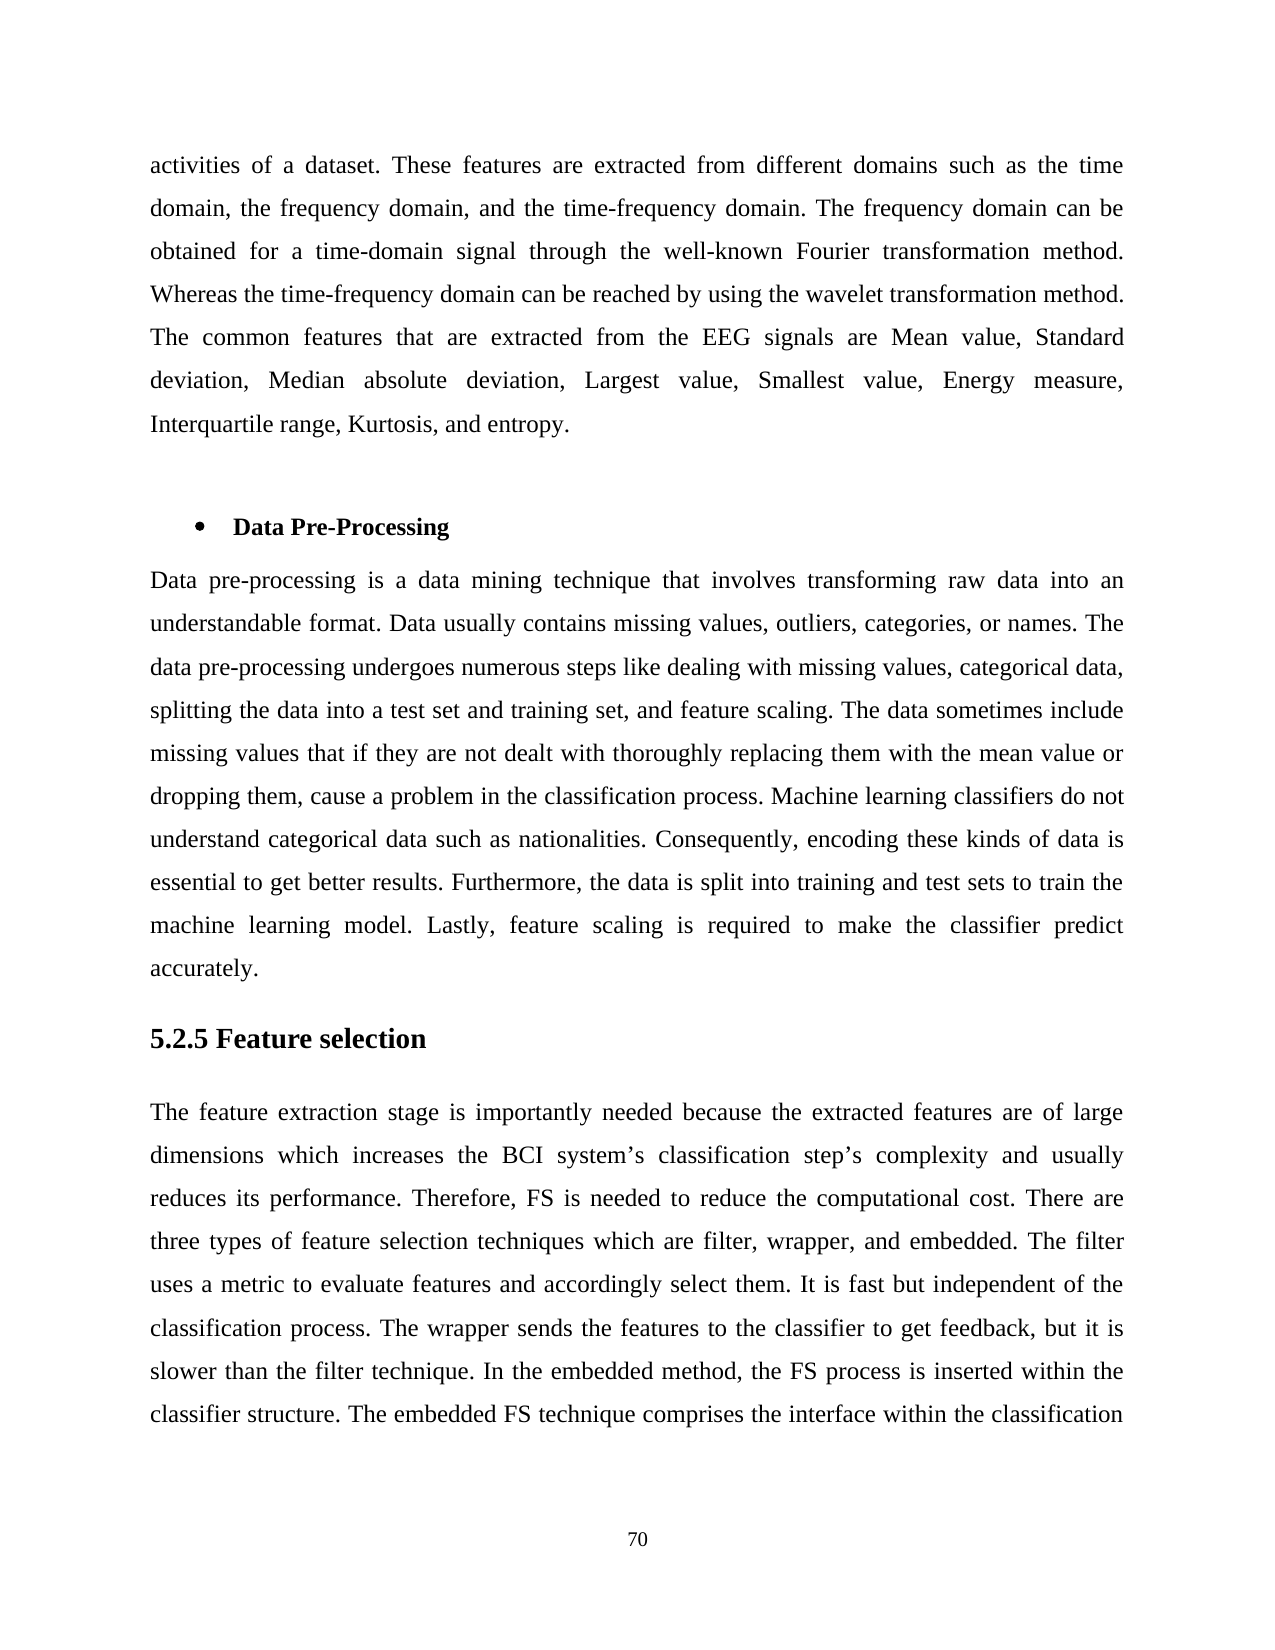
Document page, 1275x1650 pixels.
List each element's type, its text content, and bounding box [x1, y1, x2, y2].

subtitle 5.2.5 Feature selection [150, 1022, 1050, 1055]
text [150, 1097, 1125, 1428]
text Data pre-processing is a data mining technique that involves transforming raw data into an understandable format. Data usually contains missing values, outliers, categories, or names. The data pre-processing undergoes numerous steps like dealing with missing values, categorical data, splitting the data into a test set and training set, and feature scaling. The data sometimes include missing values that if they are not dealt with thoroughly replacing them with the mean value or dropping them, cause a problem in the classification process. Machine learning classifiers do not understand categorical data such as nationalities. Consequently, encoding these kinds of data is essential to get better results. Furthermore, the data is split into training and test sets to train the machine learning model. Lastly, feature scaling is required to make the classifier predict accurately. [150, 565, 1125, 982]
list Data Pre-Processing [195, 512, 1125, 540]
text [150, 150, 1125, 437]
